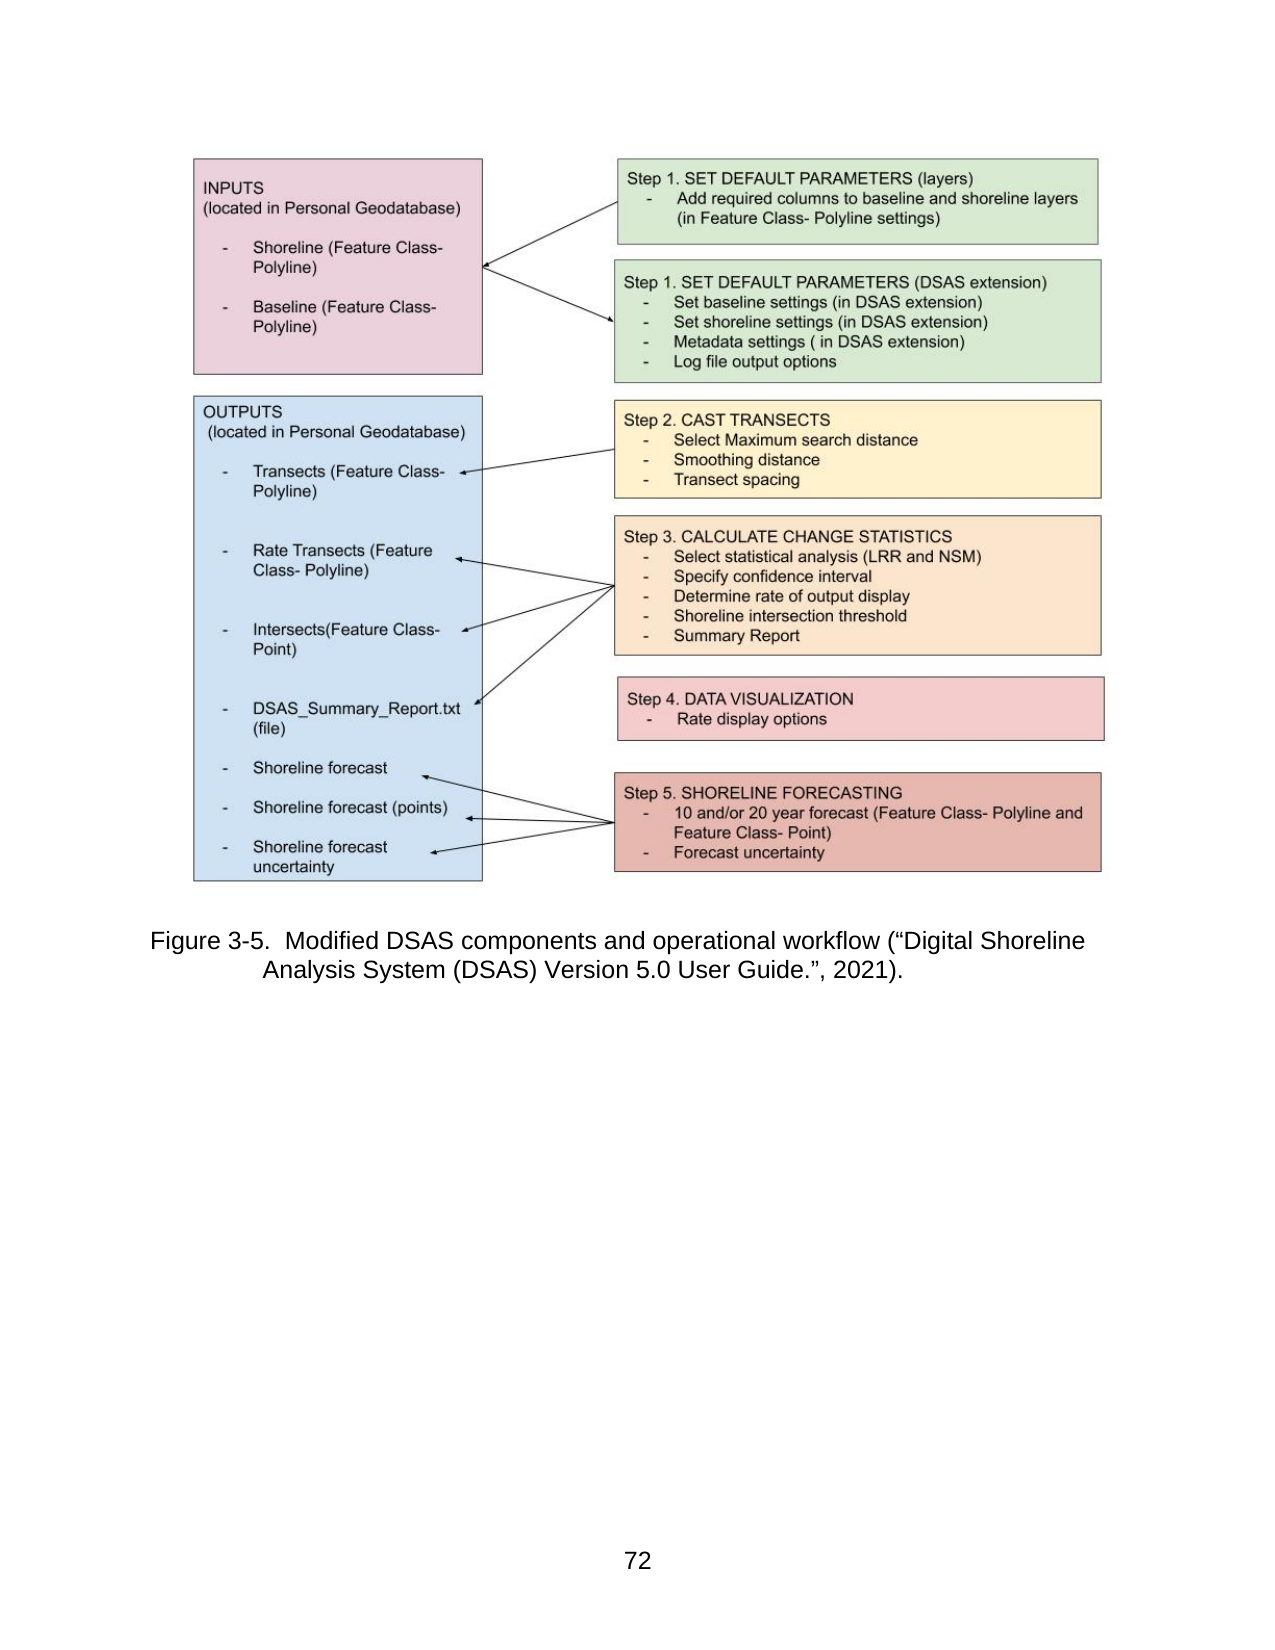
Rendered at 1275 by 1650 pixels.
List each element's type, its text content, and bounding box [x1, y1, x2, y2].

text Figure 3-5. Modified DSAS components and operational workflow (“Digital Shoreline Analysis System (DSAS) Version 5.0 User Guide.”, 2021). [150, 926, 1125, 984]
picture [178, 150, 1125, 896]
